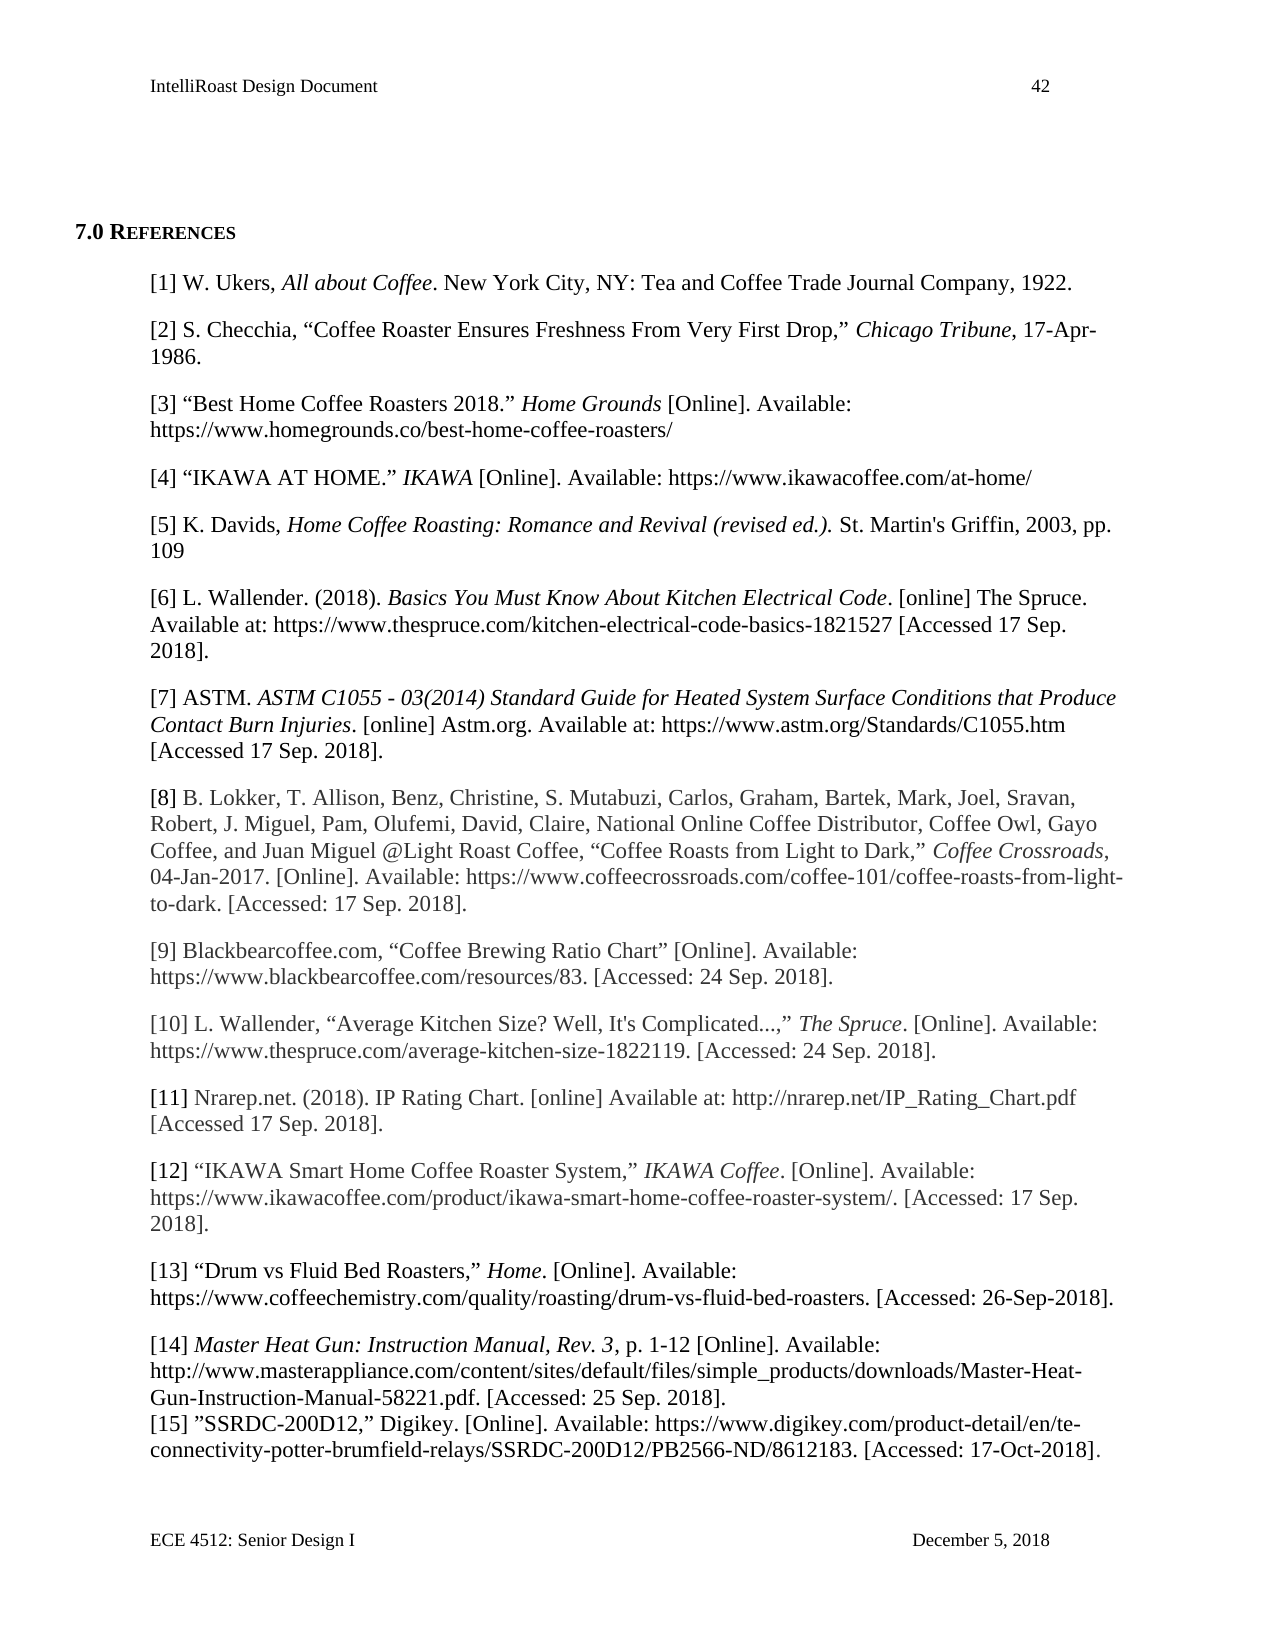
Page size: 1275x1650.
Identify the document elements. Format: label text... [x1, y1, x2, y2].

text [4] “IKAWA AT HOME.” IKAWA [Online]. Available: https://www.ikawacoffee.com/at-home/ [150, 464, 1125, 490]
text [13] “Drum vs Fluid Bed Roasters,” Home. [Online]. Available: https://www.coffeechemistry.com/quality/roasting/drum-vs-fluid-bed-roasters. [Accessed: 26-Sep-2018]. [737, 1257, 1125, 1310]
text [3] “Best Home Coffee Roasters 2018.” Home Grounds [Online]. Available: https://www.homegrounds.co/best-home-coffee-roasters/ [150, 390, 1125, 443]
text [11] Nrarep.net. (2018). IP Rating Chart. [online] Available at: http://nrarep.net/IP_Rating_Chart.pdf [Accessed 17 Sep. 2018]. [150, 1084, 1125, 1137]
text [12] “IKAWA Smart Home Coffee Roaster System,” IKAWA Coffee. [Online]. Available: https://www.ikawacoffee.com/product/ikawa-smart-home-coffee-roaster-system/. [Accessed: 17 Sep. 2018]. [150, 1157, 1125, 1236]
text [15] ”SSRDC-200D12,” Digikey. [Online]. Available: https://www.digikey.com/product-detail/en/te-connectivity-potter-brumfield-relays/SSRDC-200D12/PB2566-ND/8612183. [Accessed: 17-Oct-2018]. [150, 1410, 1125, 1463]
text [1] W. Ukers, All about Coffee. New York City, NY: Tea and Coffee Trade Journal Company, 1922. [150, 269, 1125, 296]
text [14] Master Heat Gun: Instruction Manual, Rev. 3, p. 1-12 [Online]. Available: http://www.masterappliance.com/content/sites/default/files/simple_products/downloads/Master-Heat-Gun-Instruction-Manual-58221.pdf. [Accessed: 25 Sep. 2018]. [150, 1331, 1125, 1410]
text [7] ASTM. ASTM C1055 - 03(2014) Standard Guide for Heated System Surface Conditions that Produce Contact Burn Injuries. [online] Astm.org. Available at: https://www.astm.org/Standards/C1055.htm [Accessed 17 Sep. 2018]. [150, 684, 1125, 763]
text [5] K. Davids, Home Coffee Roasting: Romance and Revival (revised ed.). St. Martin's Griffin, 2003, pp. 109 [150, 511, 1125, 563]
text [2] S. Checchia, “Coffee Roaster Ensures Freshness From Very First Drop,” Chicago Tribune, 17-Apr-1986. [150, 317, 1125, 369]
subtitle 7.0 References [75, 218, 1125, 244]
text [10] L. Wallender, “Average Kitchen Size? Well, It's Complicated...,” The Spruce. [Online]. Available: https://www.thespruce.com/average-kitchen-size-1822119. [Accessed: 24 Sep. 2018]. [150, 1010, 1125, 1063]
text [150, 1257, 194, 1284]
text [9] Blackbearcoffee.com, “Coffee Brewing Ratio Chart” [Online]. Available: https://www.blackbearcoffee.com/resources/83. [Accessed: 24 Sep. 2018]. [834, 937, 1125, 989]
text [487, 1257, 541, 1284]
text [8] B. Lokker, T. Allison, Benz, Christine, S. Mutabuzi, Carlos, Graham, Bartek, Mark, Joel, Sravan, Robert, J. Miguel, Pam, Olufemi, David, Claire, National Online Coffee Distributor, Coffee Owl, Gayo Coffee, and Juan Miguel @Light Roast Coffee, “Coffee Roasts from Light to Dark,” Coffee Crossroads, 04-Jan-2017. [Online]. Available: https://www.coffeecrossroads.com/coffee-101/coffee-roasts-from-light-to-dark. [Accessed: 17 Sep. 2018]. [150, 784, 1125, 916]
text [6] L. Wallender. (2018). Basics You Must Know About Kitchen Electrical Code. [online] The Spruce. Available at: https://www.thespruce.com/kitchen-electrical-code-basics-1821527 [Accessed 17 Sep. 2018]. [150, 584, 1125, 663]
